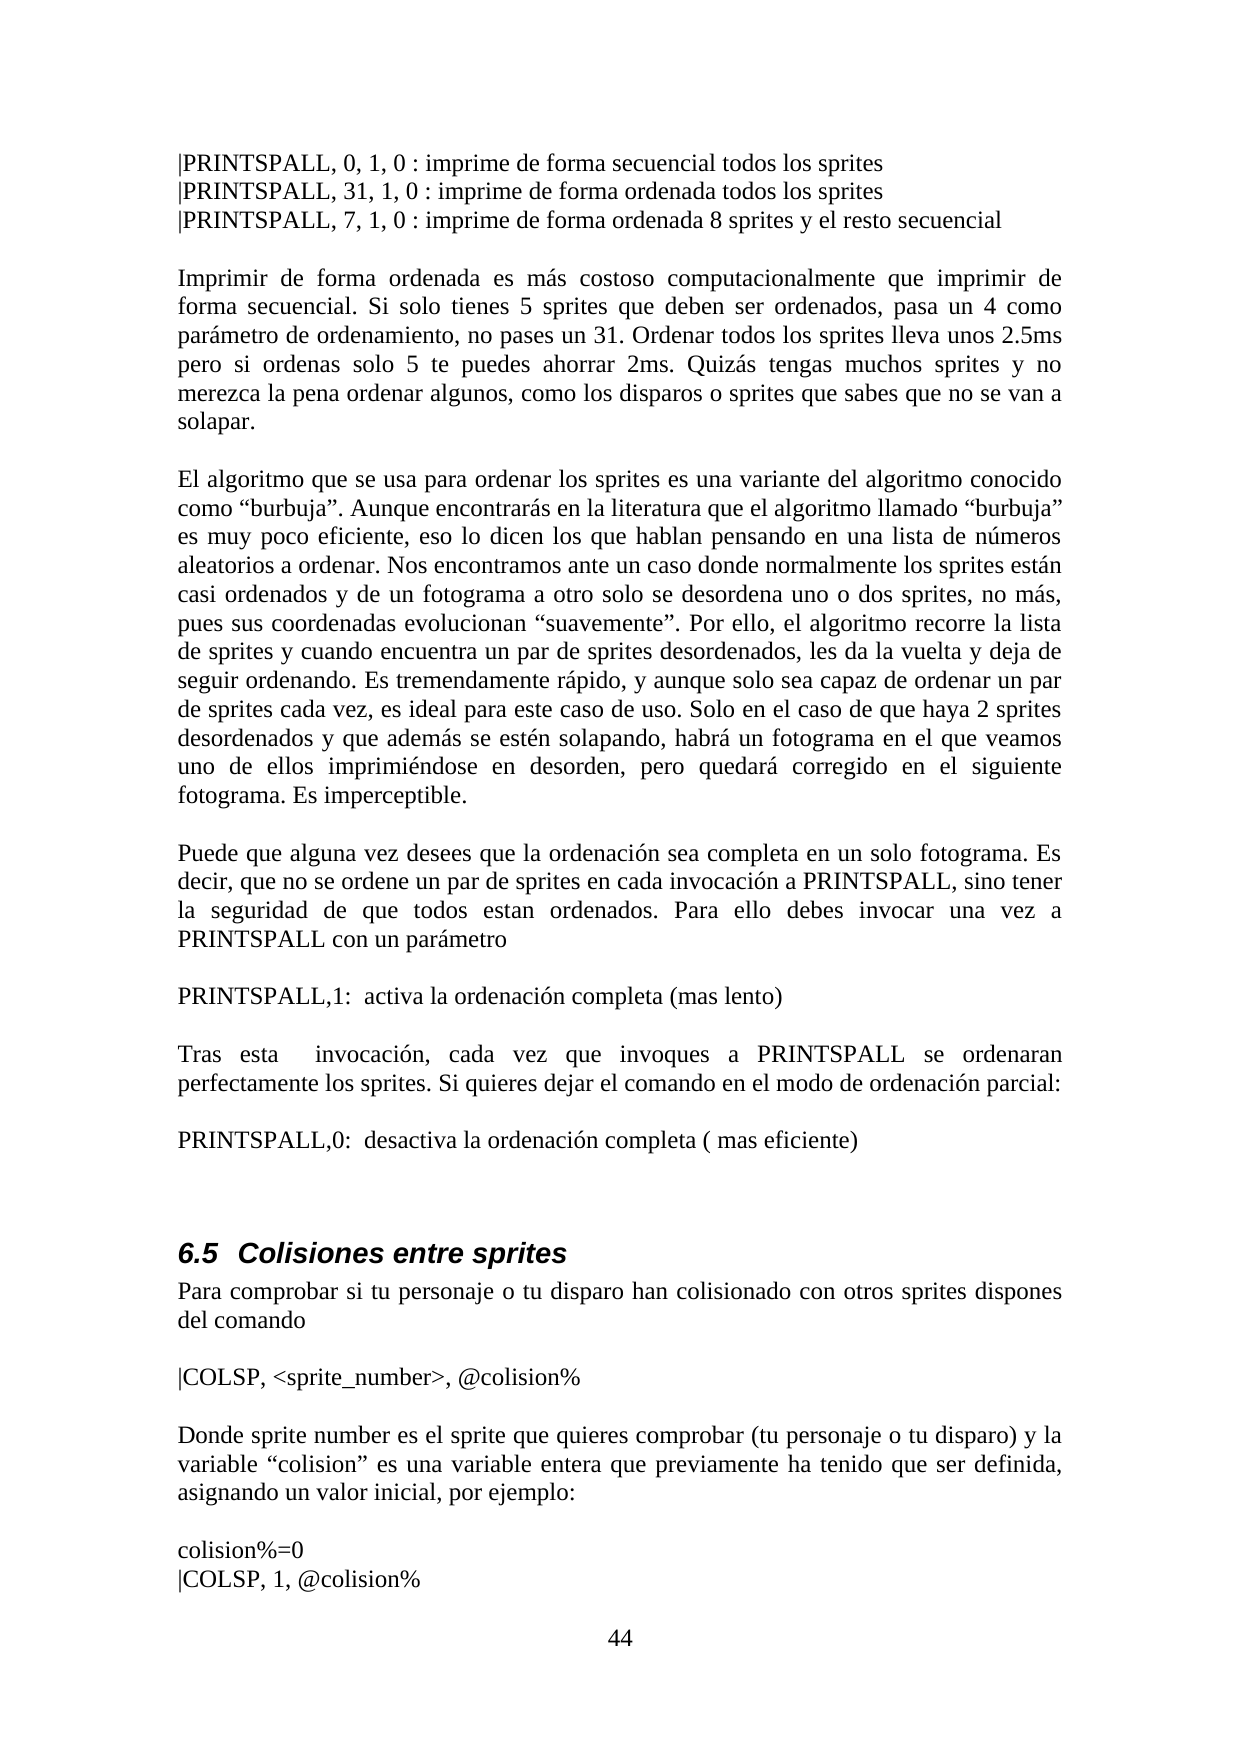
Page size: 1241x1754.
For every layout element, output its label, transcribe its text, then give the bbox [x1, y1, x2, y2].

text |PRINTSPALL, 0, 1, 0 : imprime de forma secuencial todos los sprites [177, 148, 1063, 176]
text Puede que alguna vez desees que la ordenación sea completa en un solo fotograma. Es decir, que no se ordene un par de sprites en cada invocación a PRINTSPALL, sino tener la seguridad de que todos estan ordenados. Para ello debes invocar una vez a PRINTSPALL con un parámetro [177, 838, 1063, 953]
text |PRINTSPALL, 7, 1, 0 : imprime de forma ordenada 8 sprites y el resto secuencial [177, 205, 1063, 234]
text |COLSP, <sprite_number>, @colision% [177, 1362, 1063, 1391]
text El algoritmo que se usa para ordenar los sprites es una variante del algoritmo conocido como “burbuja”. Aunque encontrarás en la literatura que el algoritmo llamado “burbuja” es muy poco eficiente, eso lo dicen los que hablan pensando en una lista de números aleatorios a ordenar. Nos encontramos ante un caso donde normalmente los sprites están casi ordenados y de un fotograma a otro solo se desordena uno o dos sprites, no más, pues sus coordenadas evolucionan “suavemente”. Por ello, el algoritmo recorre la lista de sprites y cuando encuentra un par de sprites desordenados, les da la vuelta y deja de seguir ordenando. Es tremendamente rápido, y aunque solo sea capaz de ordenar un par de sprites cada vez, es ideal para este caso de uso. Solo en el caso de que haya 2 sprites desordenados y que además se estén solapando, habrá un fotograma en el que veamos uno de ellos imprimiéndose en desorden, pero quedará corregido en el siguiente fotograma. Es imperceptible. [177, 464, 1063, 809]
text Donde sprite number es el sprite que quieres comprobar (tu personaje o tu disparo) y la variable “colision” es una variable entera que previamente ha tenido que ser definida, asignando un valor inicial, por ejemplo: [177, 1420, 1063, 1506]
text PRINTSPALL,1: activa la ordenación completa (mas lento) [177, 981, 1063, 1010]
subtitle Colisiones entre sprites [177, 1236, 1063, 1270]
text Para comprobar si tu personaje o tu disparo han colisionado con otros sprites dispones del comando [177, 1276, 1063, 1334]
text Imprimir de forma ordenada es más costoso computacionalmente que imprimir de forma secuencial. Si solo tienes 5 sprites que deben ser ordenados, pasa un 4 como parámetro de ordenamiento, no pases un 31. Ordenar todos los sprites lleva unos 2.5ms pero si ordenas solo 5 te puedes ahorrar 2ms. Quizás tengas muchos sprites y no merezca la pena ordenar algunos, como los disparos o sprites que sabes que no se van a solapar. [177, 263, 1063, 435]
text |PRINTSPALL, 31, 1, 0 : imprime de forma ordenada todos los sprites [177, 176, 1063, 205]
text Tras esta invocación, cada vez que invoques a PRINTSPALL se ordenaran perfectamente los sprites. Si quieres dejar el comando en el modo de ordenación parcial: [177, 1039, 1063, 1096]
text PRINTSPALL,0: desactiva la ordenación completa ( mas eficiente) [177, 1125, 1063, 1154]
text |COLSP, 1, @colision% [177, 1564, 1063, 1592]
text colision%=0 [177, 1535, 1063, 1564]
